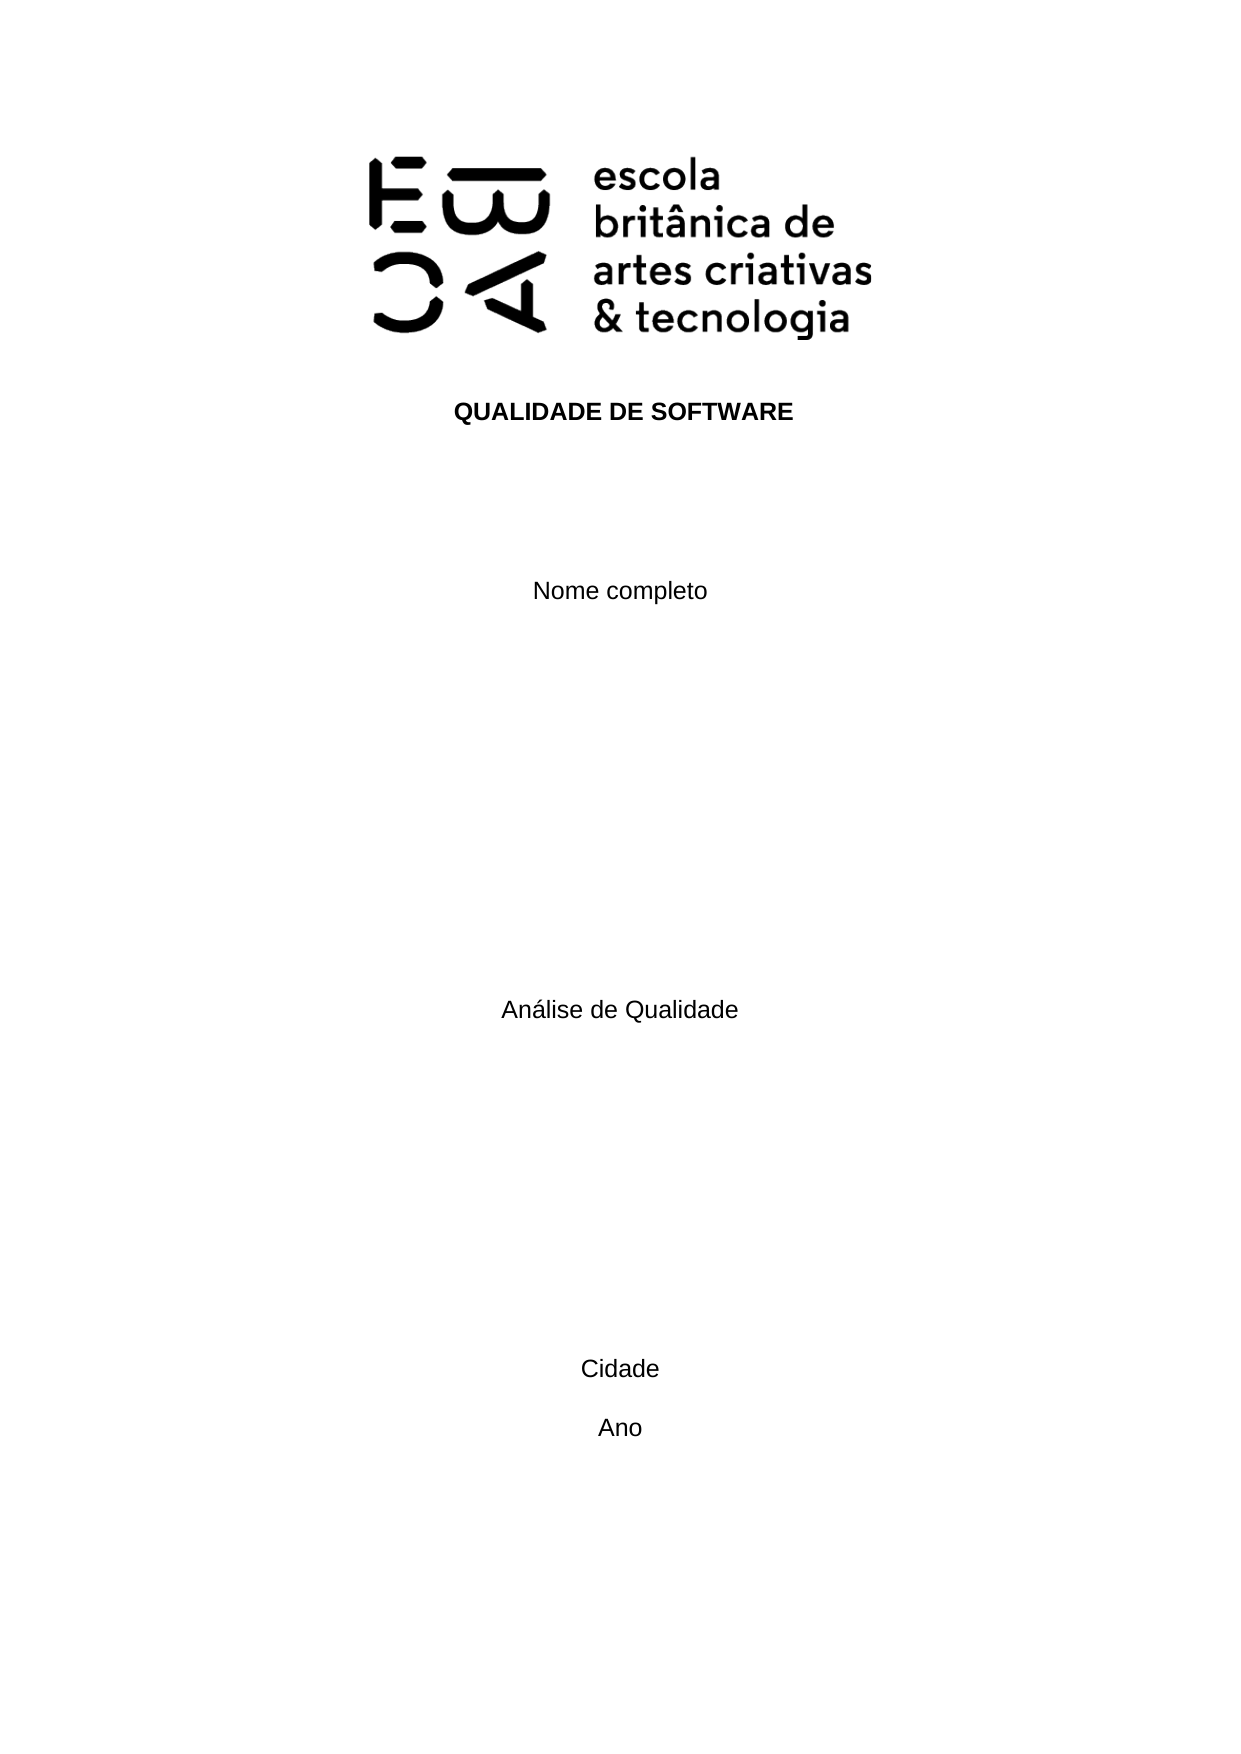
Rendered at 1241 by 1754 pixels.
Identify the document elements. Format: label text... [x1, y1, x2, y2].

text Nome completo [177, 576, 1063, 605]
text Ano [177, 1413, 1063, 1442]
text Análise de Qualidade [177, 995, 1063, 1024]
text Cidade [177, 1354, 1063, 1382]
picture [369, 147, 872, 340]
text QUALIDADE DE SOFTWARE [177, 397, 1063, 426]
